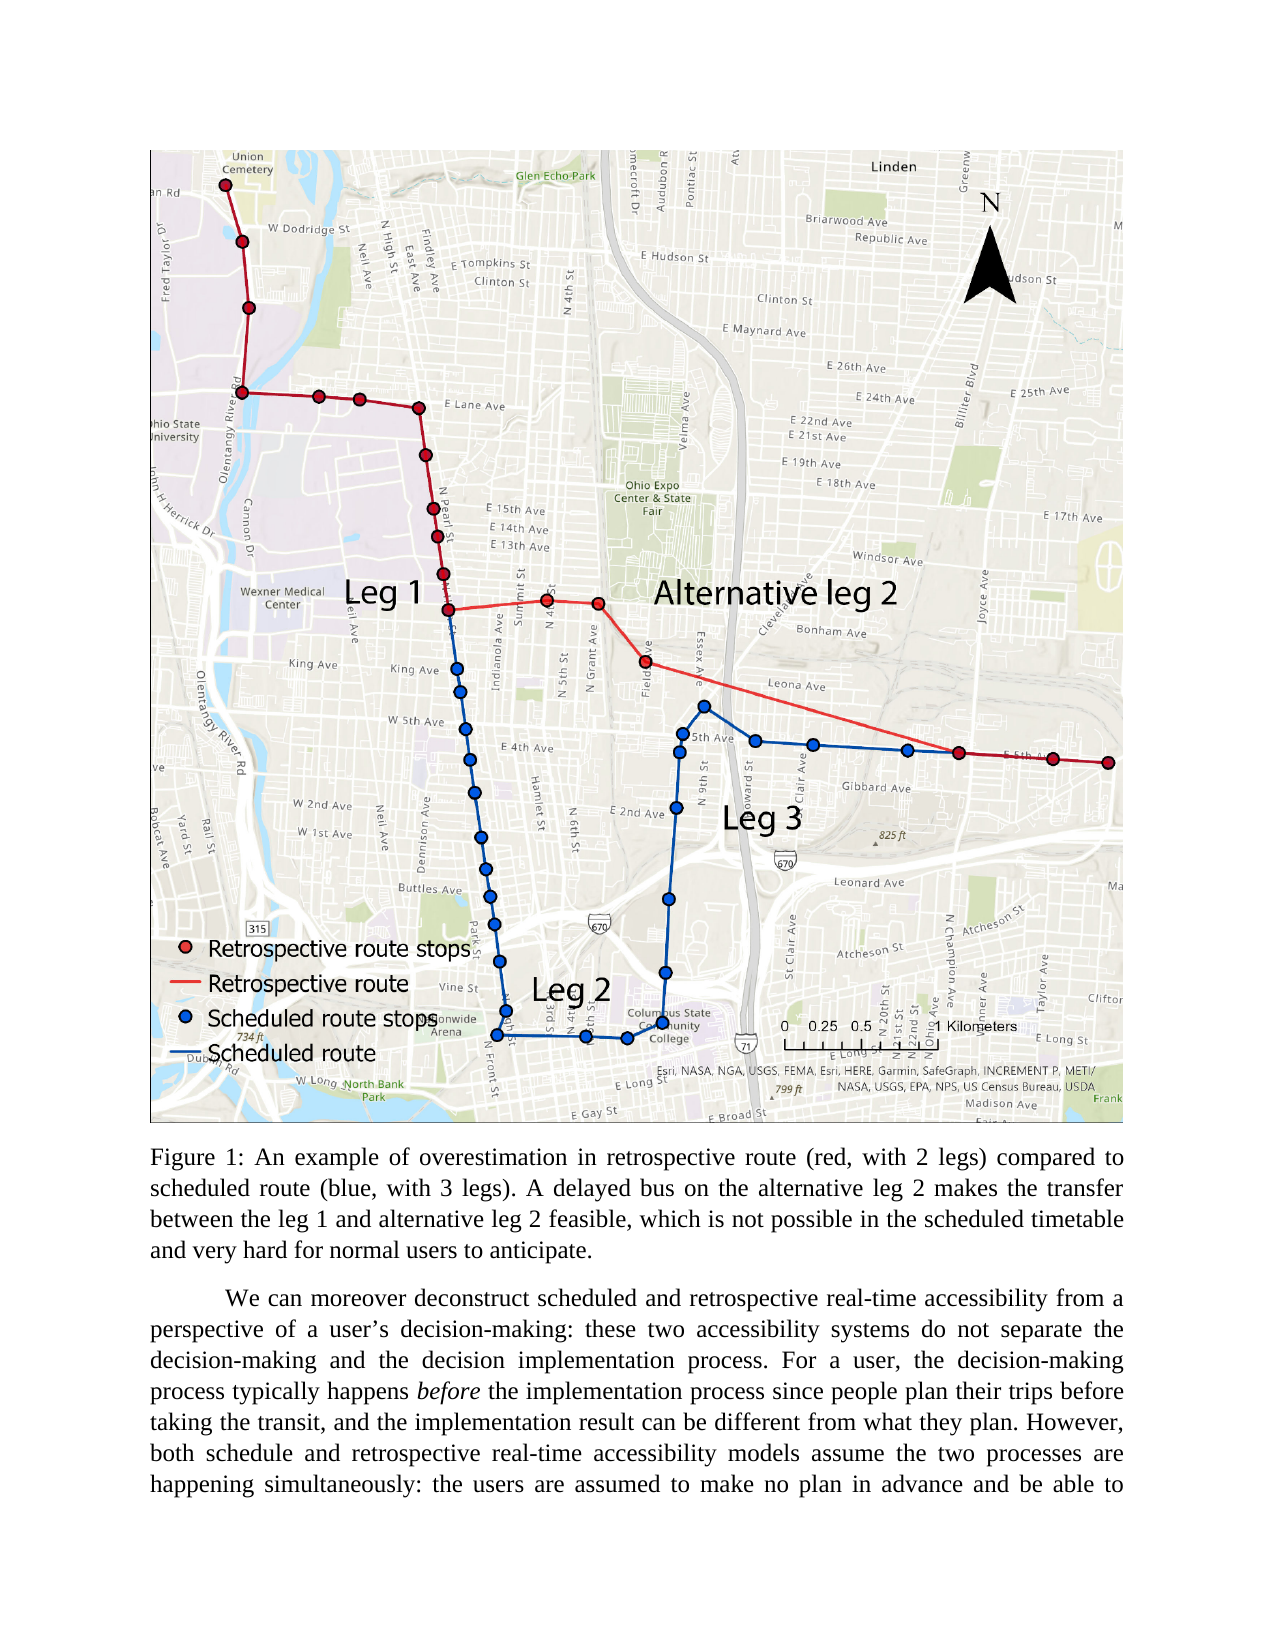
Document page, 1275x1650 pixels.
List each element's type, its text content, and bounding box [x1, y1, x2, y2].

text Figure 1: An example of overestimation in retrospective route (red, with 2 legs) compared to scheduled route (blue, with 3 legs). A delayed bus on the alternative leg 2 makes the transfer between the leg 1 and alternative leg 2 feasible, which is not possible in the scheduled timetable and very hard for normal users to anticipate. [150, 1142, 1125, 1264]
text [150, 1283, 1125, 1498]
picture [150, 150, 1123, 1123]
